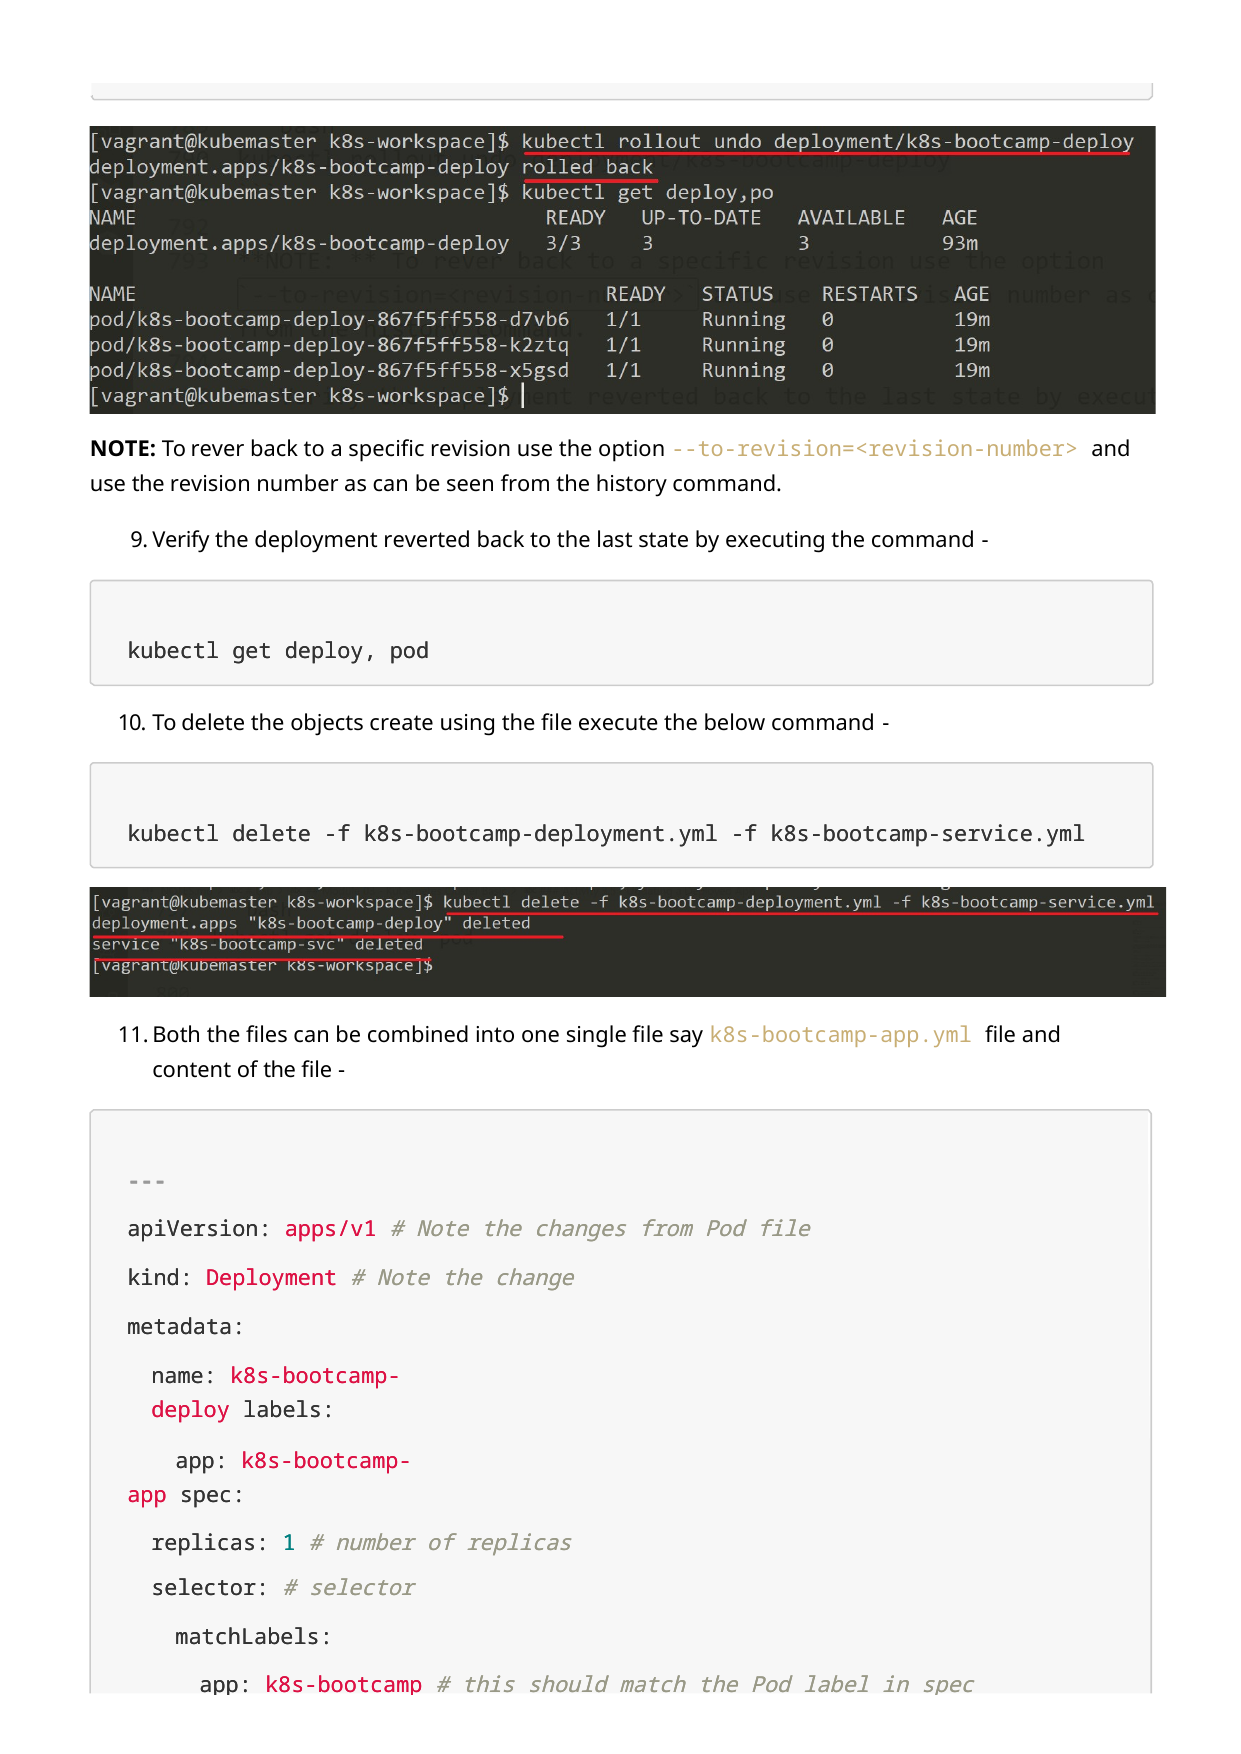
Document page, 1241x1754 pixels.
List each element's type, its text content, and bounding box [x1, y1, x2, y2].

picture [89, 126, 1156, 414]
picture [89, 887, 1167, 997]
text NOTE: To rever back to a specific revision use the option --to-revision=<revision-number> and use the revision number as can be seen from the history command. [89, 433, 1165, 497]
list Verify the deployment reverted back to the last state by executing the command - [130, 524, 1165, 554]
list To delete the objects create using the file execute the below command - [118, 707, 1165, 736]
list Both the files can be combined into one single file say k8s-bootcamp-app.yml file and content of the file - [118, 1019, 1139, 1084]
